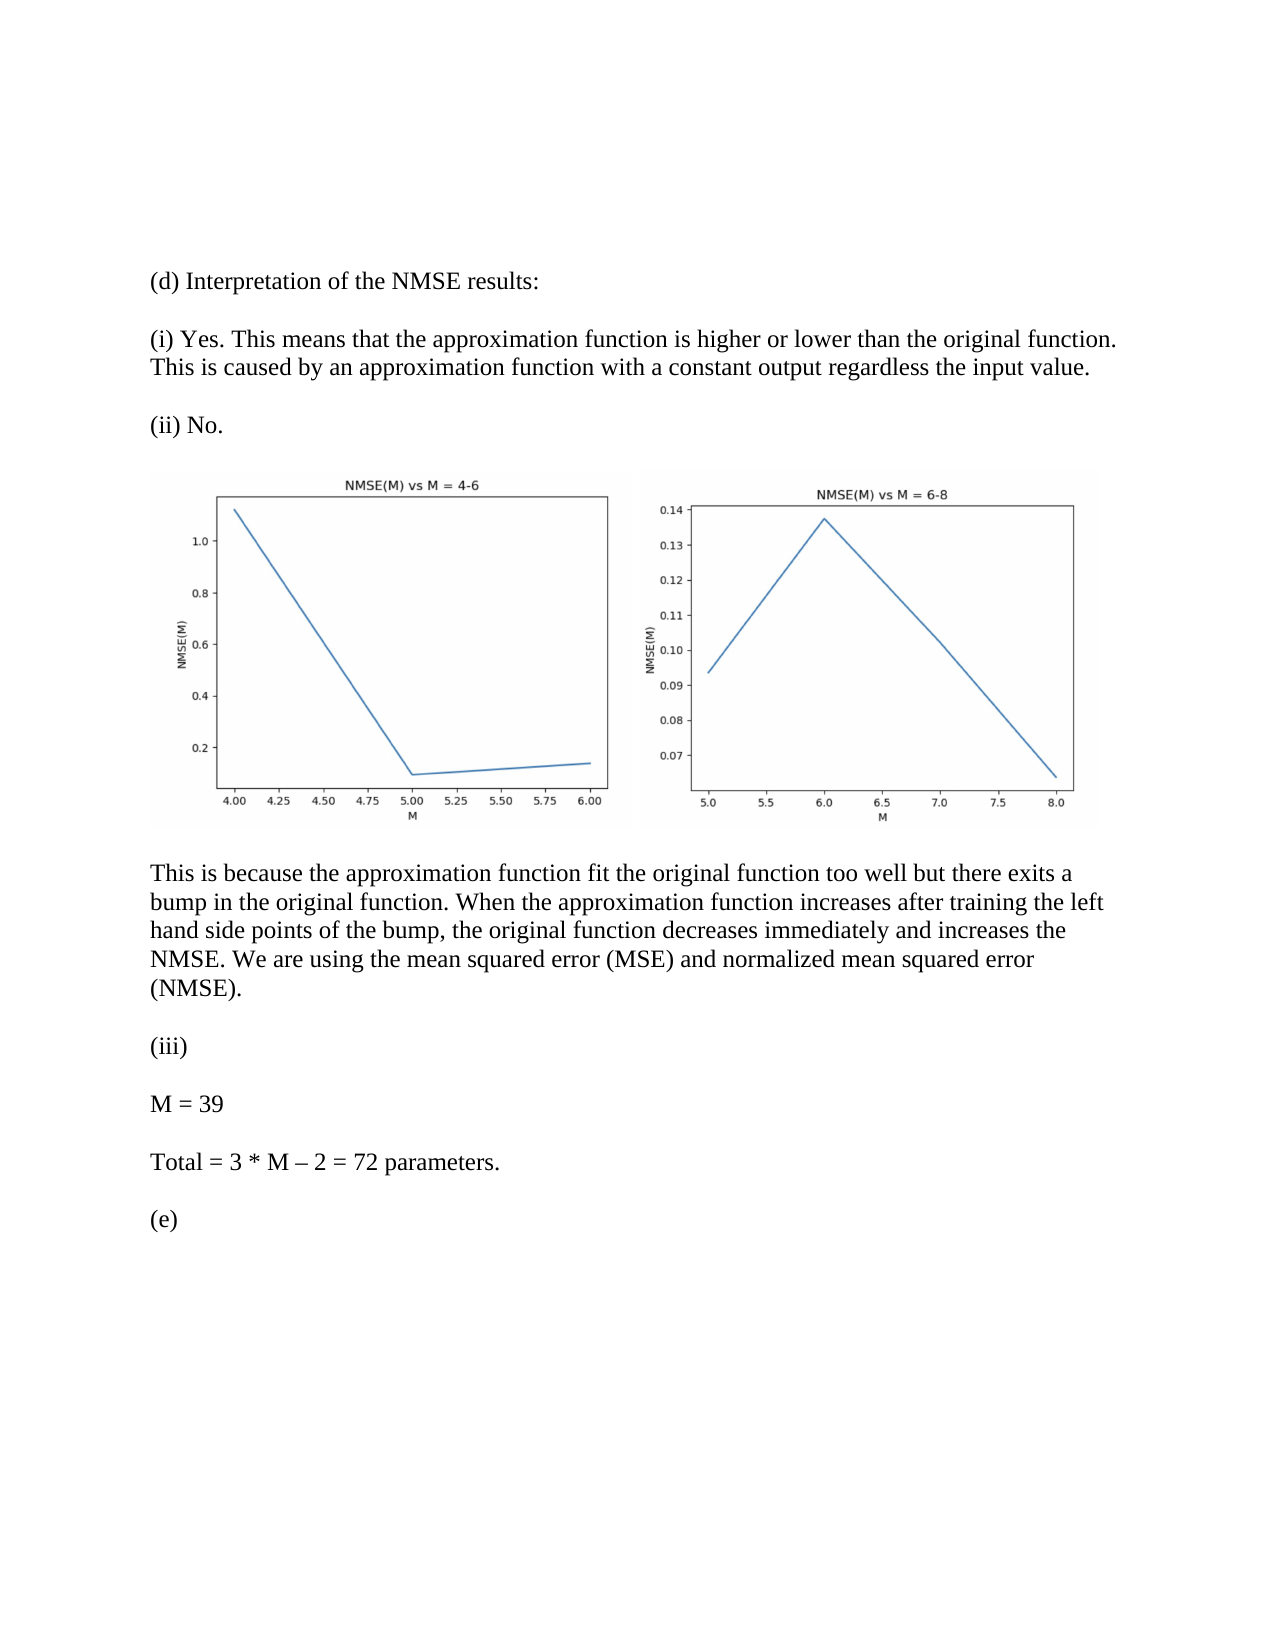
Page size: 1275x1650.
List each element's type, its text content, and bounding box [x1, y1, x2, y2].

text (d) Interpretation of the NMSE results: [150, 266, 1125, 294]
text This is because the approximation function fit the original function too well but there exits a bump in the original function. When the approximation function increases after training the left hand side points of the bump, the original function decreases immediately and increases the NMSE. We are using the mean squared error (MSE) and normalized mean squared error (NMSE). [150, 858, 1125, 1002]
text (i) Yes. This means that the approximation function is higher or lower than the original function. This is caused by an approximation function with a constant output regardless the input value. [150, 324, 1125, 381]
text (e) [150, 1204, 1125, 1233]
picture [639, 468, 1099, 829]
text Total = 3 * M – 2 = 72 parameters. [150, 1147, 1125, 1175]
text M = 39 [150, 1089, 1125, 1117]
picture [150, 471, 634, 829]
text (ii) No. [150, 410, 1125, 439]
text (iii) [150, 1031, 1125, 1059]
